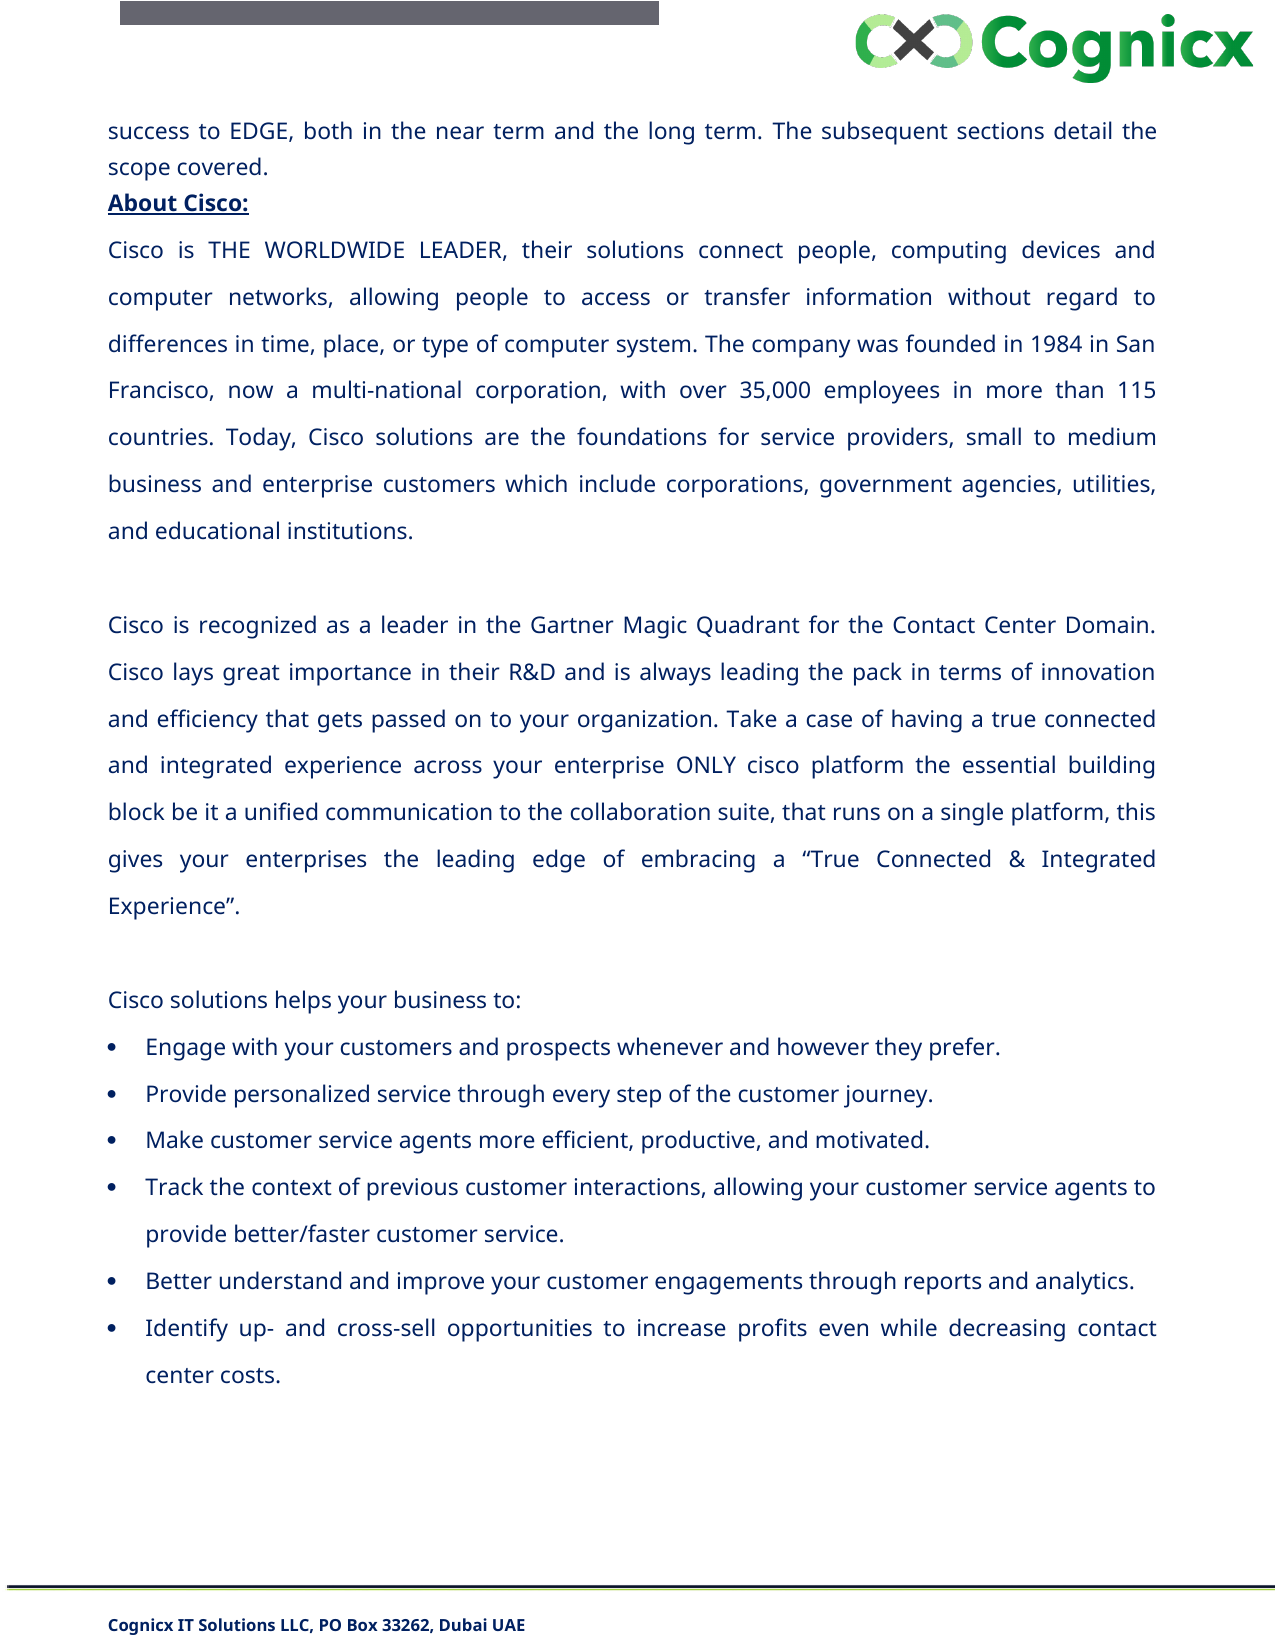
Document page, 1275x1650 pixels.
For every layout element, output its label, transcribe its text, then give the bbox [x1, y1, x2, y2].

picture [120, 1, 659, 25]
text About Cisco: [108, 187, 1158, 218]
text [108, 115, 1158, 182]
list Identify up- and cross-sell opportunities to increase profits even while decreasing contact center costs. [108, 1312, 1158, 1390]
list Make customer service agents more efficient, productive, and motivated. [108, 1124, 1158, 1156]
picture [2, 1584, 1275, 1592]
text Cisco is THE WORLDWIDE LEADER, their solutions connect people, computing devices and computer networks, allowing people to access or transfer information without regard to differences in time, place, or type of computer system. The company was founded in 1984 in San Francisco, now a multi-national corporation, with over 35,000 employees in more than 115 countries. Today, Cisco solutions are the foundations for service providers, small to medium business and enterprise customers which include corporations, government agencies, utilities, and educational institutions. [108, 234, 1158, 546]
picture [855, 14, 1254, 83]
list Provide personalized service through every step of the customer journey. [108, 1077, 1158, 1109]
list Better understand and improve your customer engagements through reports and analytics. [108, 1265, 1158, 1296]
text Cisco is recognized as a leader in the Gartner Magic Quadrant for the Contact Center Domain. Cisco lays great importance in their R&D and is always leading the pack in terms of innovation and efficiency that gets passed on to your organization. Take a case of having a true connected and integrated experience across your enterprise ONLY cisco platform the essential building block be it a unified communication to the collaboration suite, that runs on a single platform, this gives your enterprises the leading edge of embracing a “True Connected & Integrated Experience”. [108, 609, 1158, 921]
list Track the context of previous customer interactions, allowing your customer service agents to provide better/faster customer service. [108, 1171, 1158, 1249]
text Cisco solutions helps your business to: [108, 984, 1158, 1015]
list Engage with your customers and prospects whenever and however they prefer. [108, 1031, 1158, 1062]
